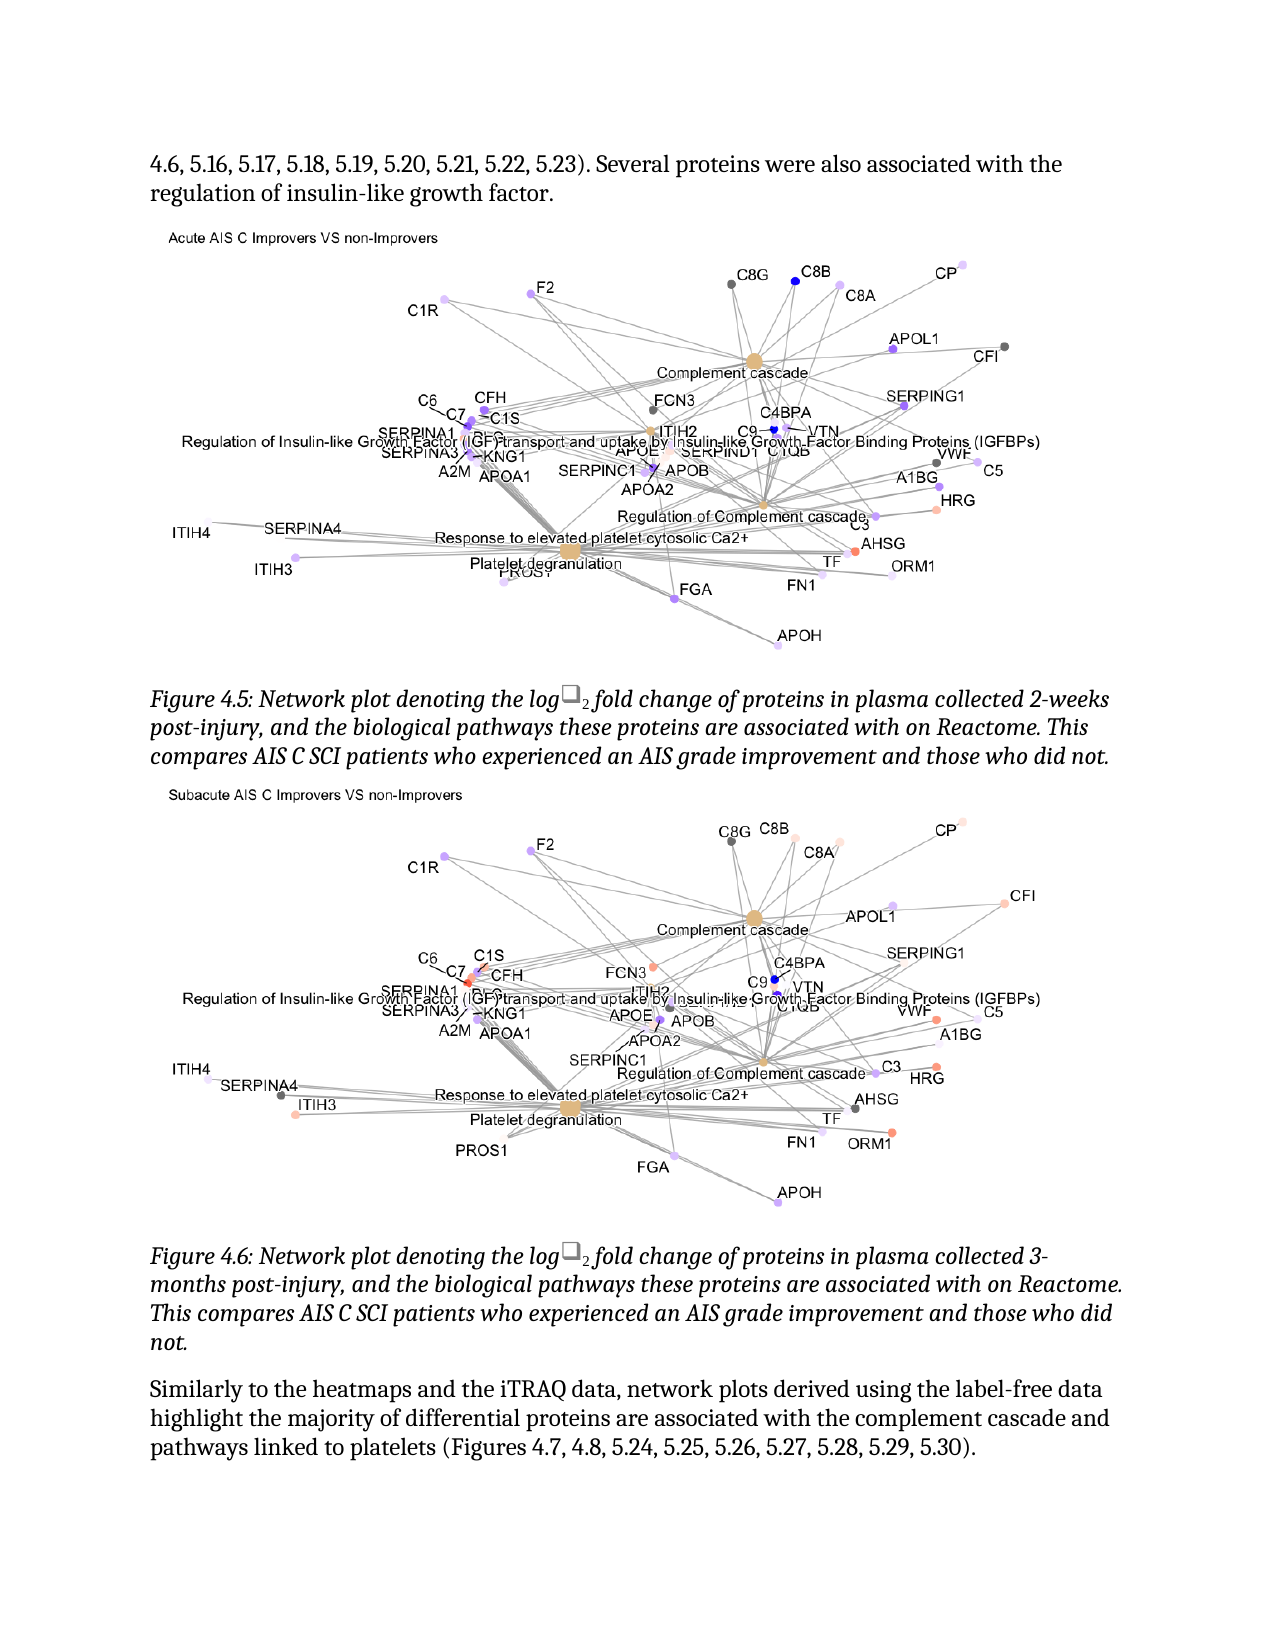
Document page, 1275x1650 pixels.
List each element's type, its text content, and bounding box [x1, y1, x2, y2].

text Figure 4.6: Network plot denoting the log fold change of proteins in plasma collected 3-months post-injury, and the biological pathways these proteins are associated with on Reactome. This compares AIS C SCI patients who experienced an AIS grade improvement and those who did not. [150, 1242, 1125, 1357]
picture [168, 783, 1044, 1221]
picture [168, 226, 1044, 664]
text Similarly to the heatmaps and the iTRAQ data, network plots derived using the label-free data highlight the majority of differential proteins are associated with the complement cascade and pathways linked to platelets (Figures 4.7, 4.8, 5.24, 5.25, 5.26, 5.27, 5.28, 5.29, 5.30). [150, 1375, 1125, 1462]
text Figure 4.5: Network plot denoting the log fold change of proteins in plasma collected 2-weeks post-injury, and the biological pathways these proteins are associated with on Reactome. This compares AIS C SCI patients who experienced an AIS grade improvement and those who did not. [150, 684, 1125, 771]
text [150, 150, 1125, 207]
